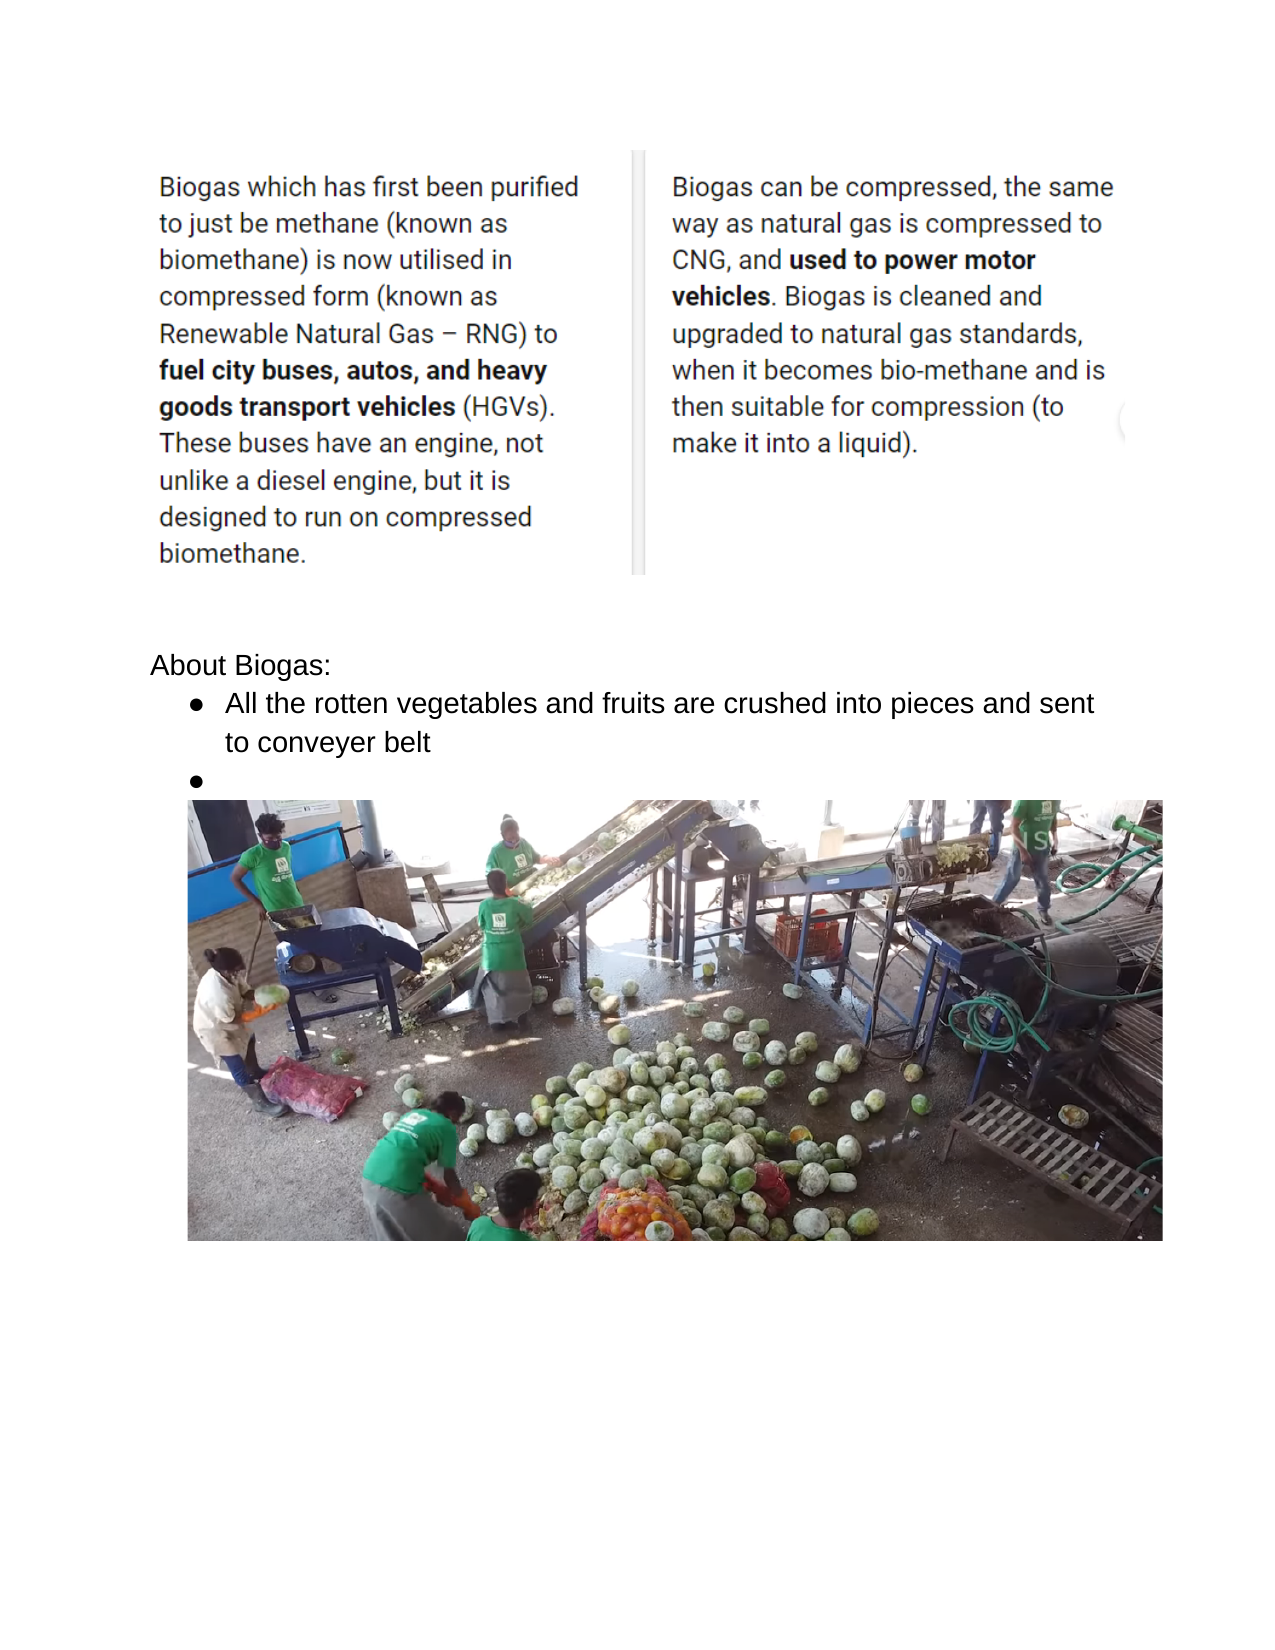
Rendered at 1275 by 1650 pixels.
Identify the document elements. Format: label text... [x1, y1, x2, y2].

picture [187, 800, 1163, 1241]
list All the rotten vegetables and fruits are crushed into pieces and sent to conveyer belt [187, 686, 1125, 758]
text About Biogas: [150, 648, 1125, 681]
picture [150, 150, 1125, 575]
